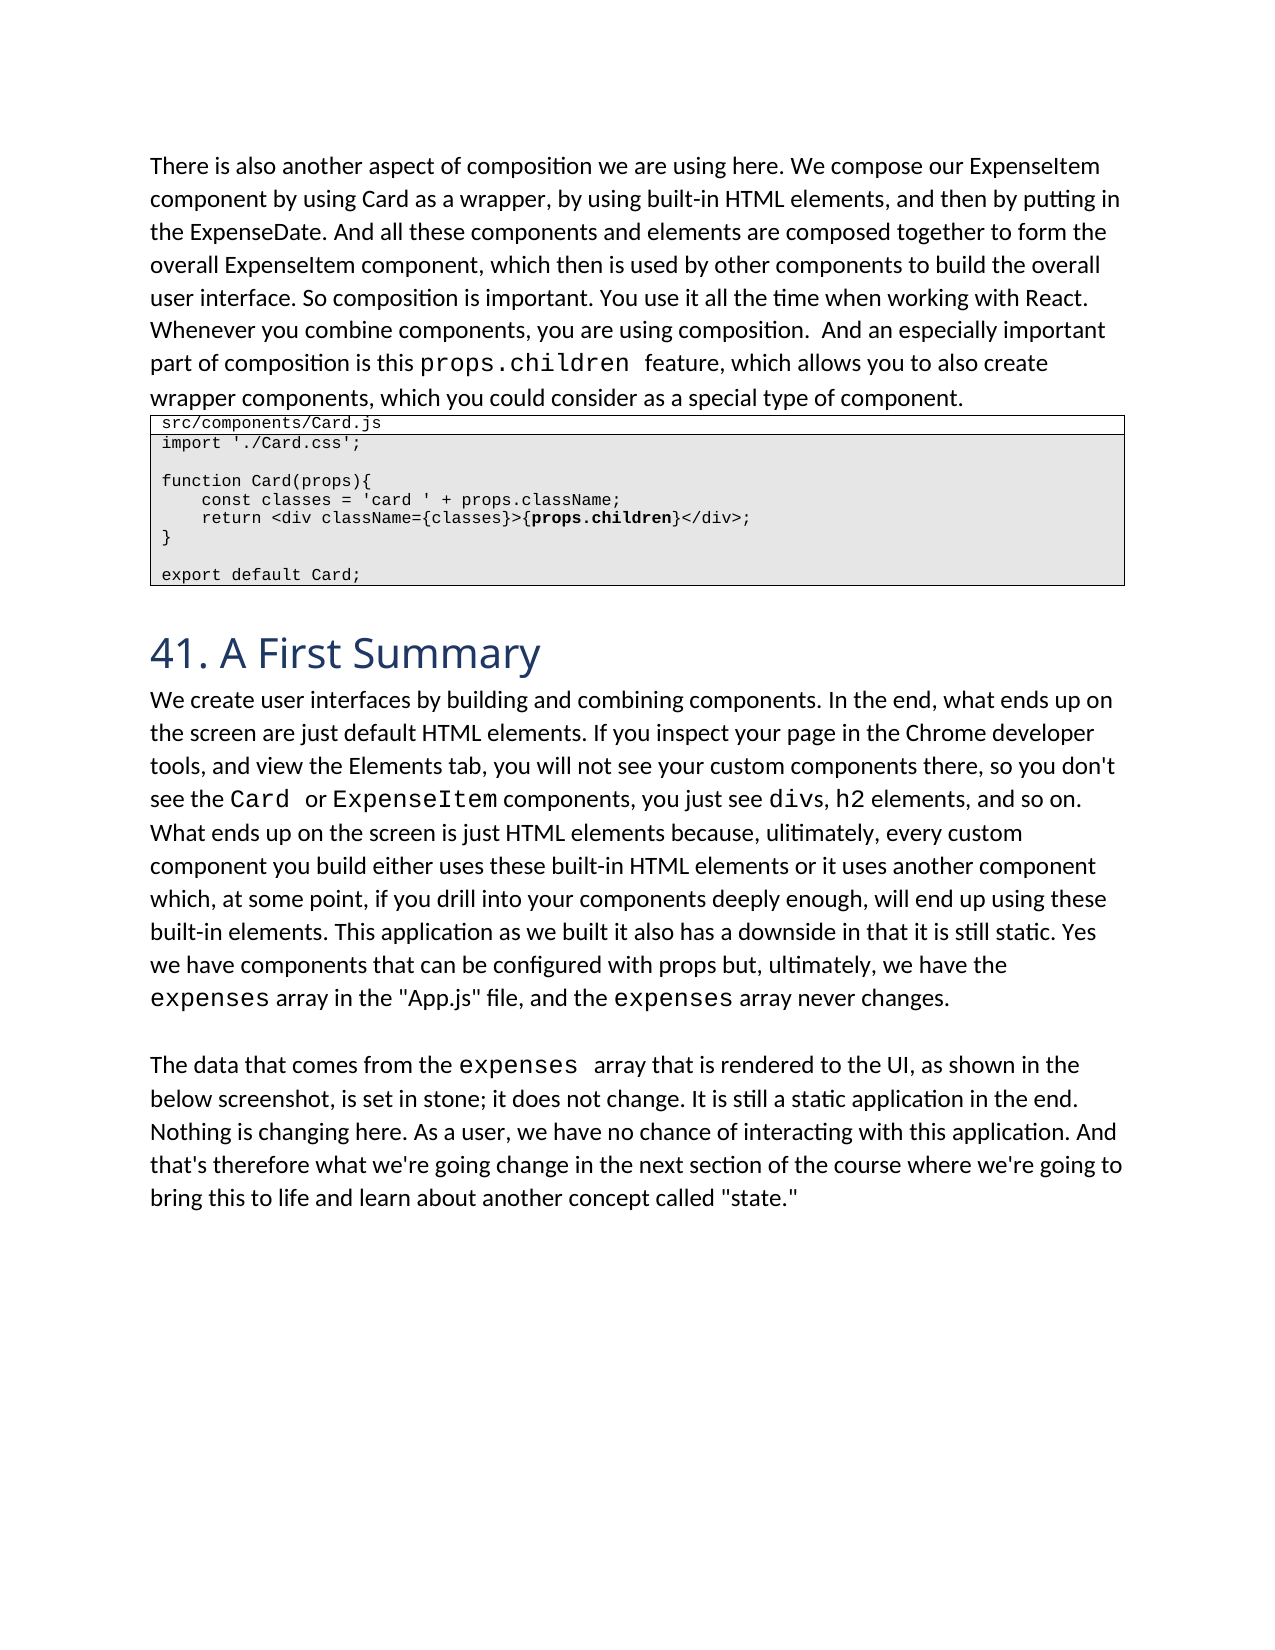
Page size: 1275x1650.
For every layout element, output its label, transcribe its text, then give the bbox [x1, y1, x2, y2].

subtitle 41. A First Summary [150, 623, 1125, 680]
table_header src/components/Card.js [151, 416, 1124, 434]
text The data that comes from the expenses array that is rendered to the UI, as shown in the below screenshot, is set in stone; it does not change. It is still a static application in the end. Nothing is changing here. As a user, we have no chance of interacting with this application. And that's therefore what we're going change in the next section of the course where we're going to bring this to life and learn about another concept called "state." [150, 1049, 1125, 1213]
table_cell import './Card.css'; function Card(props){ const classes = 'card ' + props.className; return <div className={classes}>{props.children}</div>; } export default Card; [151, 435, 1124, 585]
text There is also another aspect of composition we are using here. We compose our ExpenseItem component by using Card as a wrapper, by using built-in HTML elements, and then by putting in the ExpenseDate. And all these components and elements are composed together to form the overall ExpenseItem component, which then is used by other components to build the overall user interface. So composition is important. You use it all the time when working with React. Whenever you combine components, you are using composition. And an especially important part of composition is this props.children feature, which allows you to also create wrapper components, which you could consider as a special type of component. [150, 150, 1125, 412]
text We create user interfaces by building and combining components. In the end, what ends up on the screen are just default HTML elements. If you inspect your page in the Chrome developer tools, and view the Elements tab, you will not see your custom components there, so you don't see the Card or ExpenseItem components, you just see divs, h2 elements, and so on. What ends up on the screen is just HTML elements because, ulitimately, every custom component you build either uses these built-in HTML elements or it uses another component which, at some point, if you drill into your components deeply enough, will end up using these built-in elements. This application as we built it also has a downside in that it is still static. Yes we have components that can be configured with props but, ultimately, we have the expenses array in the "App.js" file, and the expenses array never changes. [150, 685, 1125, 1014]
